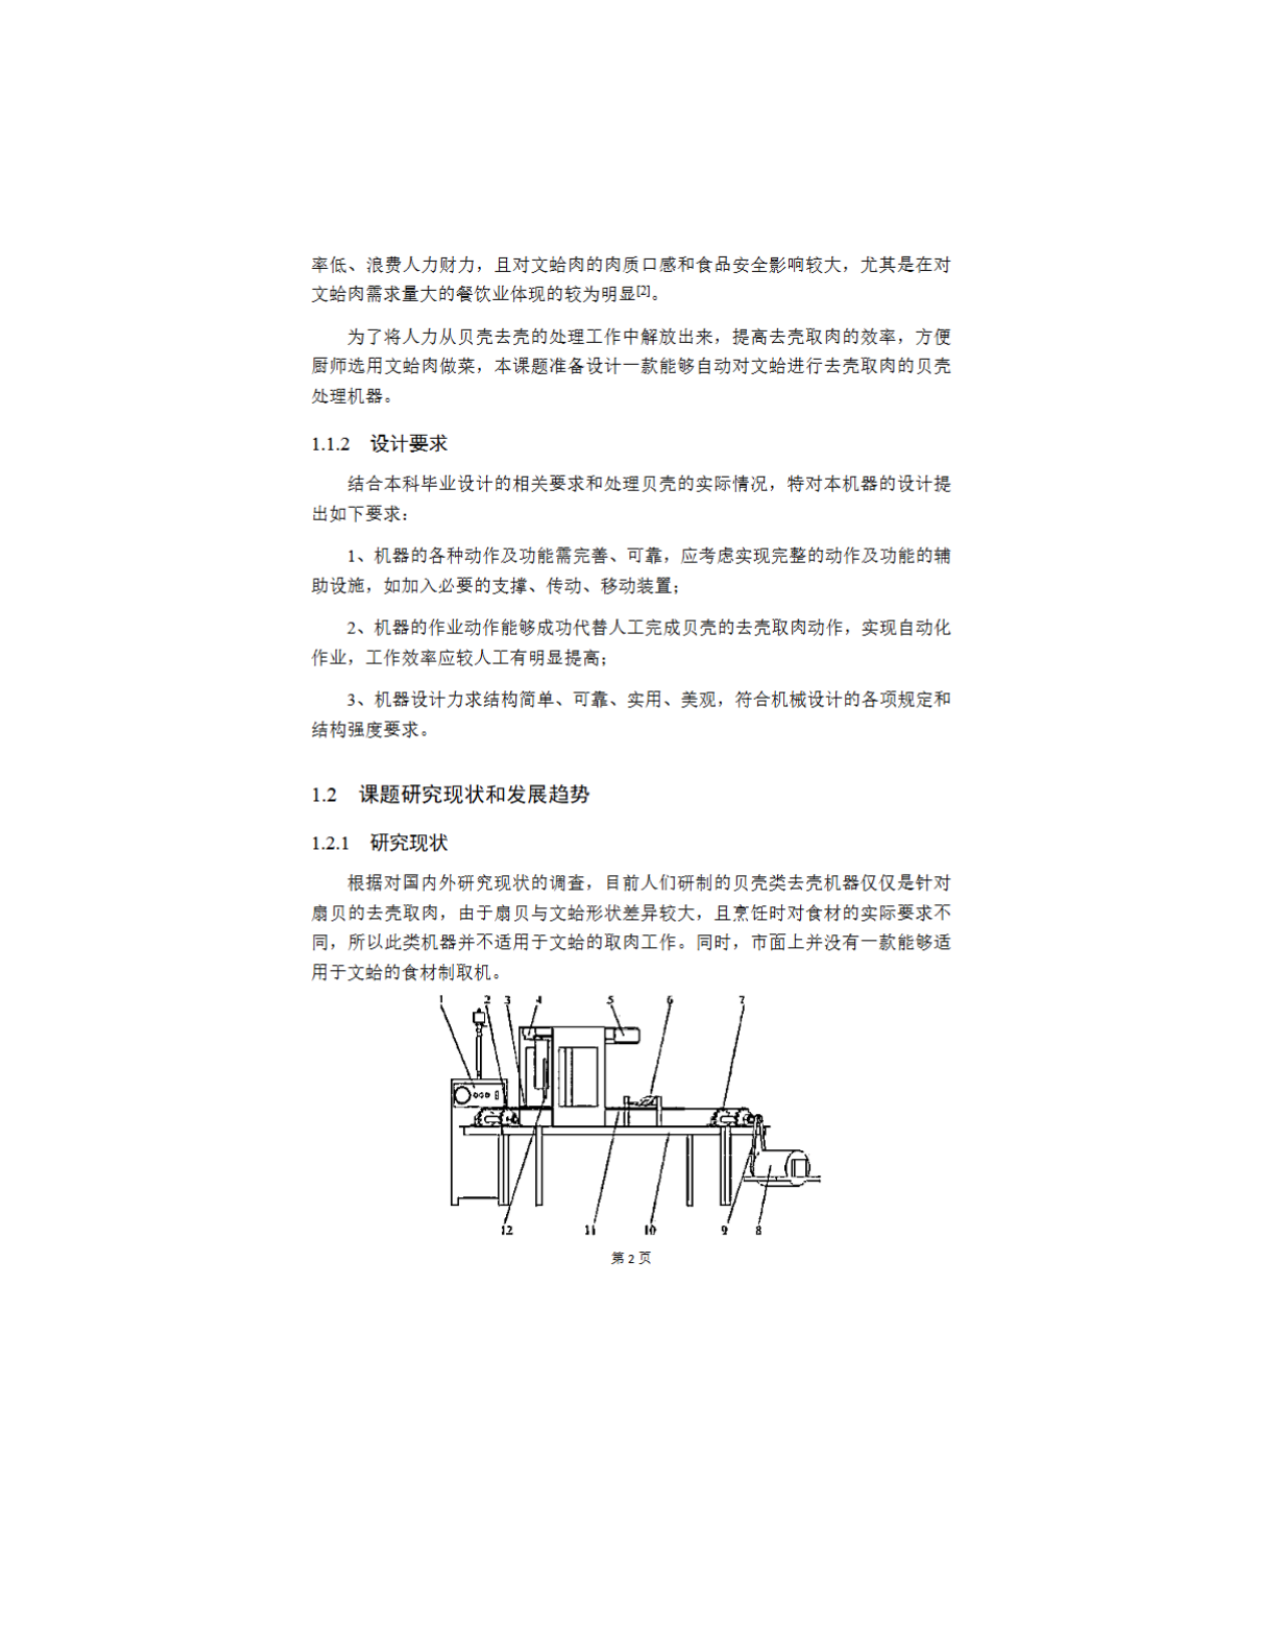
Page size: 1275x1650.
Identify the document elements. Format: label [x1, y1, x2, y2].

picture [187, 150, 1068, 1382]
